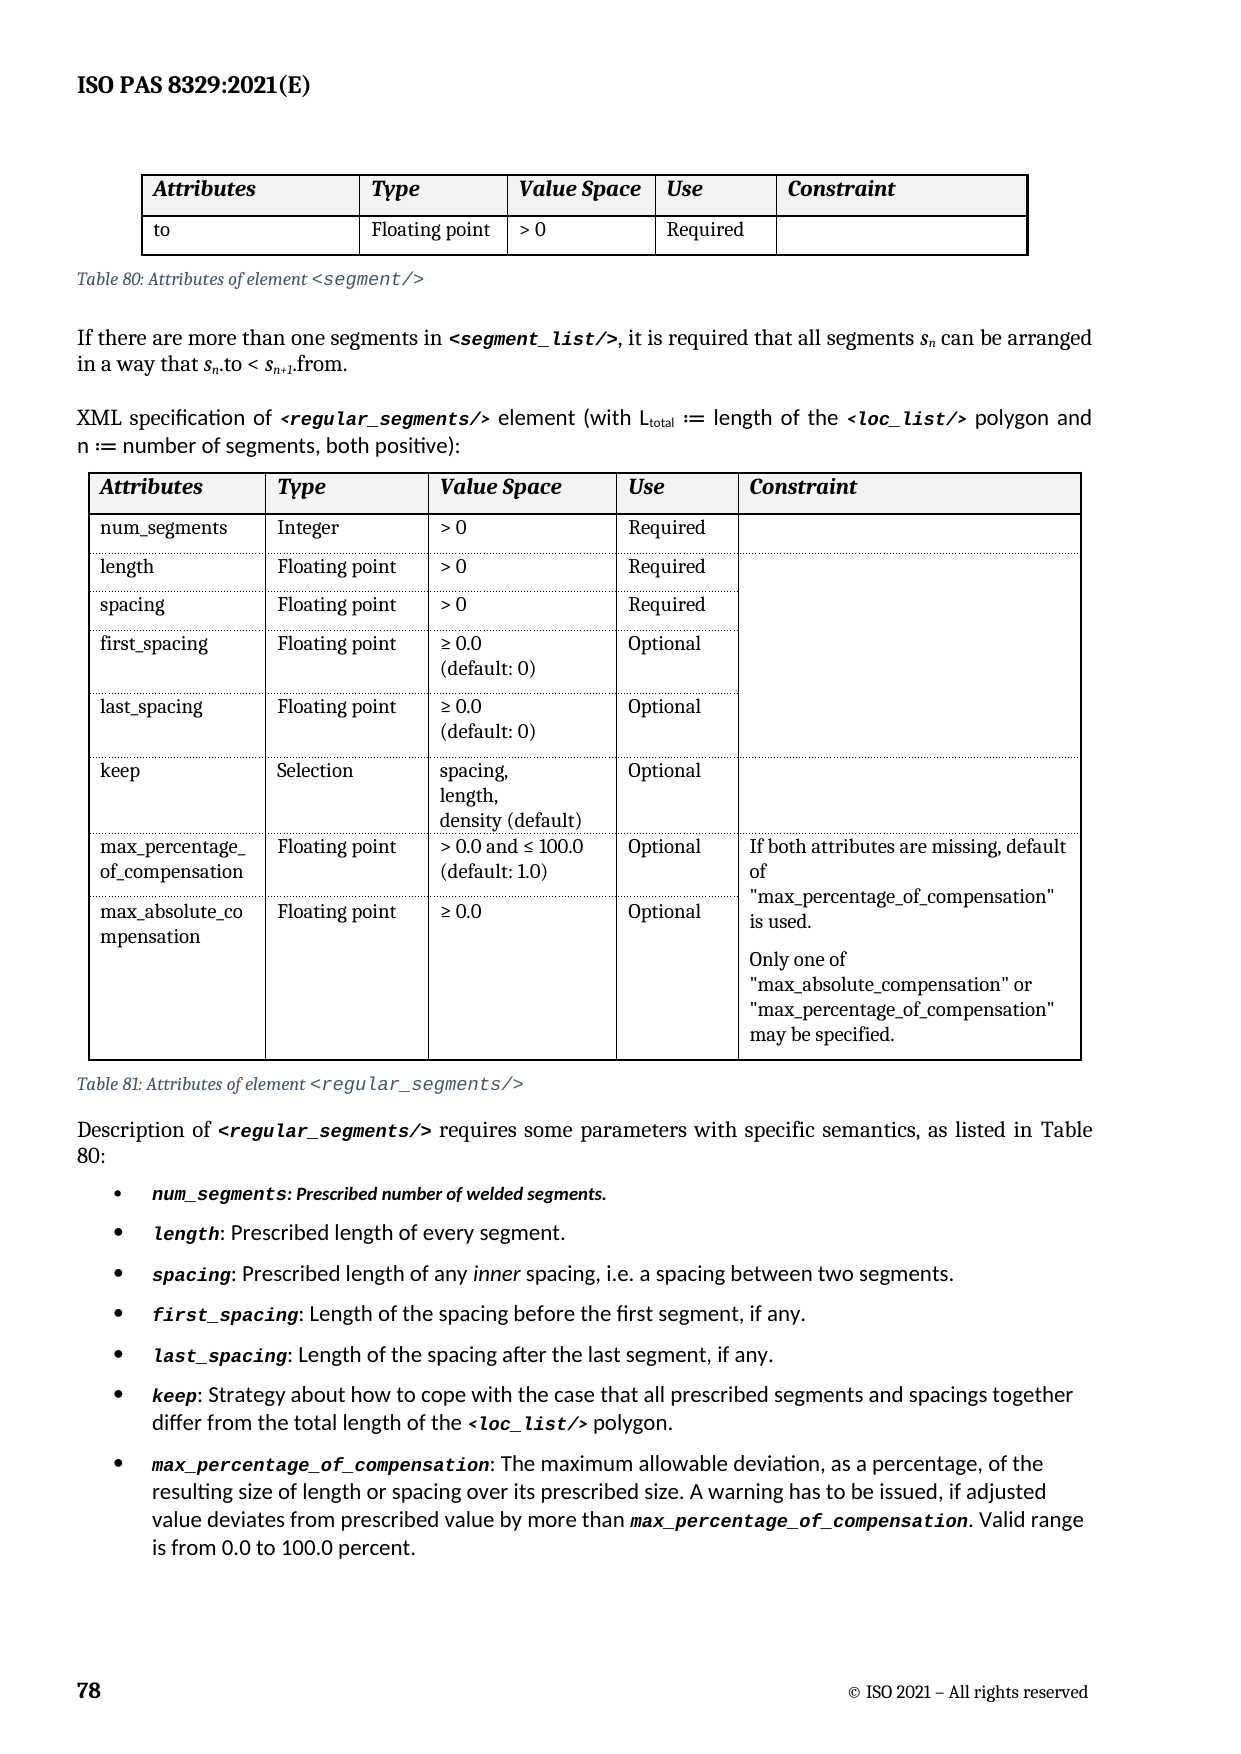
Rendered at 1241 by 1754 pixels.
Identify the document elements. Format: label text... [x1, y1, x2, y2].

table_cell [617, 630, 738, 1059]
list first_spacing: Length of the spacing before the first segment, if any. [114, 1299, 1092, 1327]
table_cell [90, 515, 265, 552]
text Table 80: Attributes of element <segment/> [77, 269, 1092, 291]
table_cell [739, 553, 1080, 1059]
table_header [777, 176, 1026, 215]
list length: Prescribed length of every segment. [114, 1218, 1092, 1246]
text If there are more than one segments in <segment_list/>, it is required that all segments sn can be arranged in a way that sn.to < sn+1.from. [77, 325, 1092, 377]
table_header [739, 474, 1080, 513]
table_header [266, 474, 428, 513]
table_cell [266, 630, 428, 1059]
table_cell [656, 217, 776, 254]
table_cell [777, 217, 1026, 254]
list last_spacing: Length of the spacing after the last segment, if any. [114, 1340, 1092, 1368]
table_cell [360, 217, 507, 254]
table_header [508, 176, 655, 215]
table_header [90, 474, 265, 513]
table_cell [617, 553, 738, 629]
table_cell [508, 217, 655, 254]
list spacing: Prescribed length of any inner spacing, i.e. a spacing between two segments. [114, 1259, 1092, 1287]
list max_percentage_of_compensation: The maximum allowable deviation, as a percentage, of the resulting size of length or spacing over its prescribed size. A warning has to be issued, if adjusted value deviates from prescribed value by more than max_percentage_of_compensation. Valid range is from 0.0 to 100.0 percent. [114, 1449, 1092, 1561]
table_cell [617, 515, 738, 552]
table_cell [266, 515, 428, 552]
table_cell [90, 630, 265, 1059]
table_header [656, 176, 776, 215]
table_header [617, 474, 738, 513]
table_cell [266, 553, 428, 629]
list keep: Strategy about how to cope with the case that all prescribed segments and spacings together differ from the total length of the <loc_list/> polygon. [114, 1380, 1092, 1436]
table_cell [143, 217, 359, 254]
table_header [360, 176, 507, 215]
text Description of <regular_segments/> requires some parameters with specific semantics, as listed in Table 80: [77, 1117, 1092, 1169]
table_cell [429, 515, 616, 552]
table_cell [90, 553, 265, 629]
list num_segments: Prescribed number of welded segments. [114, 1182, 1092, 1206]
text XML specification of <regular_segments/> element (with Ltotal ≔ length of the <loc_list/> polygon and n ≔ number of segments, both positive): [77, 402, 1092, 459]
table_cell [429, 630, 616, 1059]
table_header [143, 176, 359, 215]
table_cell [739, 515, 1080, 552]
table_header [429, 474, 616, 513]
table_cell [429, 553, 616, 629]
text Table 81: Attributes of element <regular_segments/> [77, 1073, 1092, 1096]
